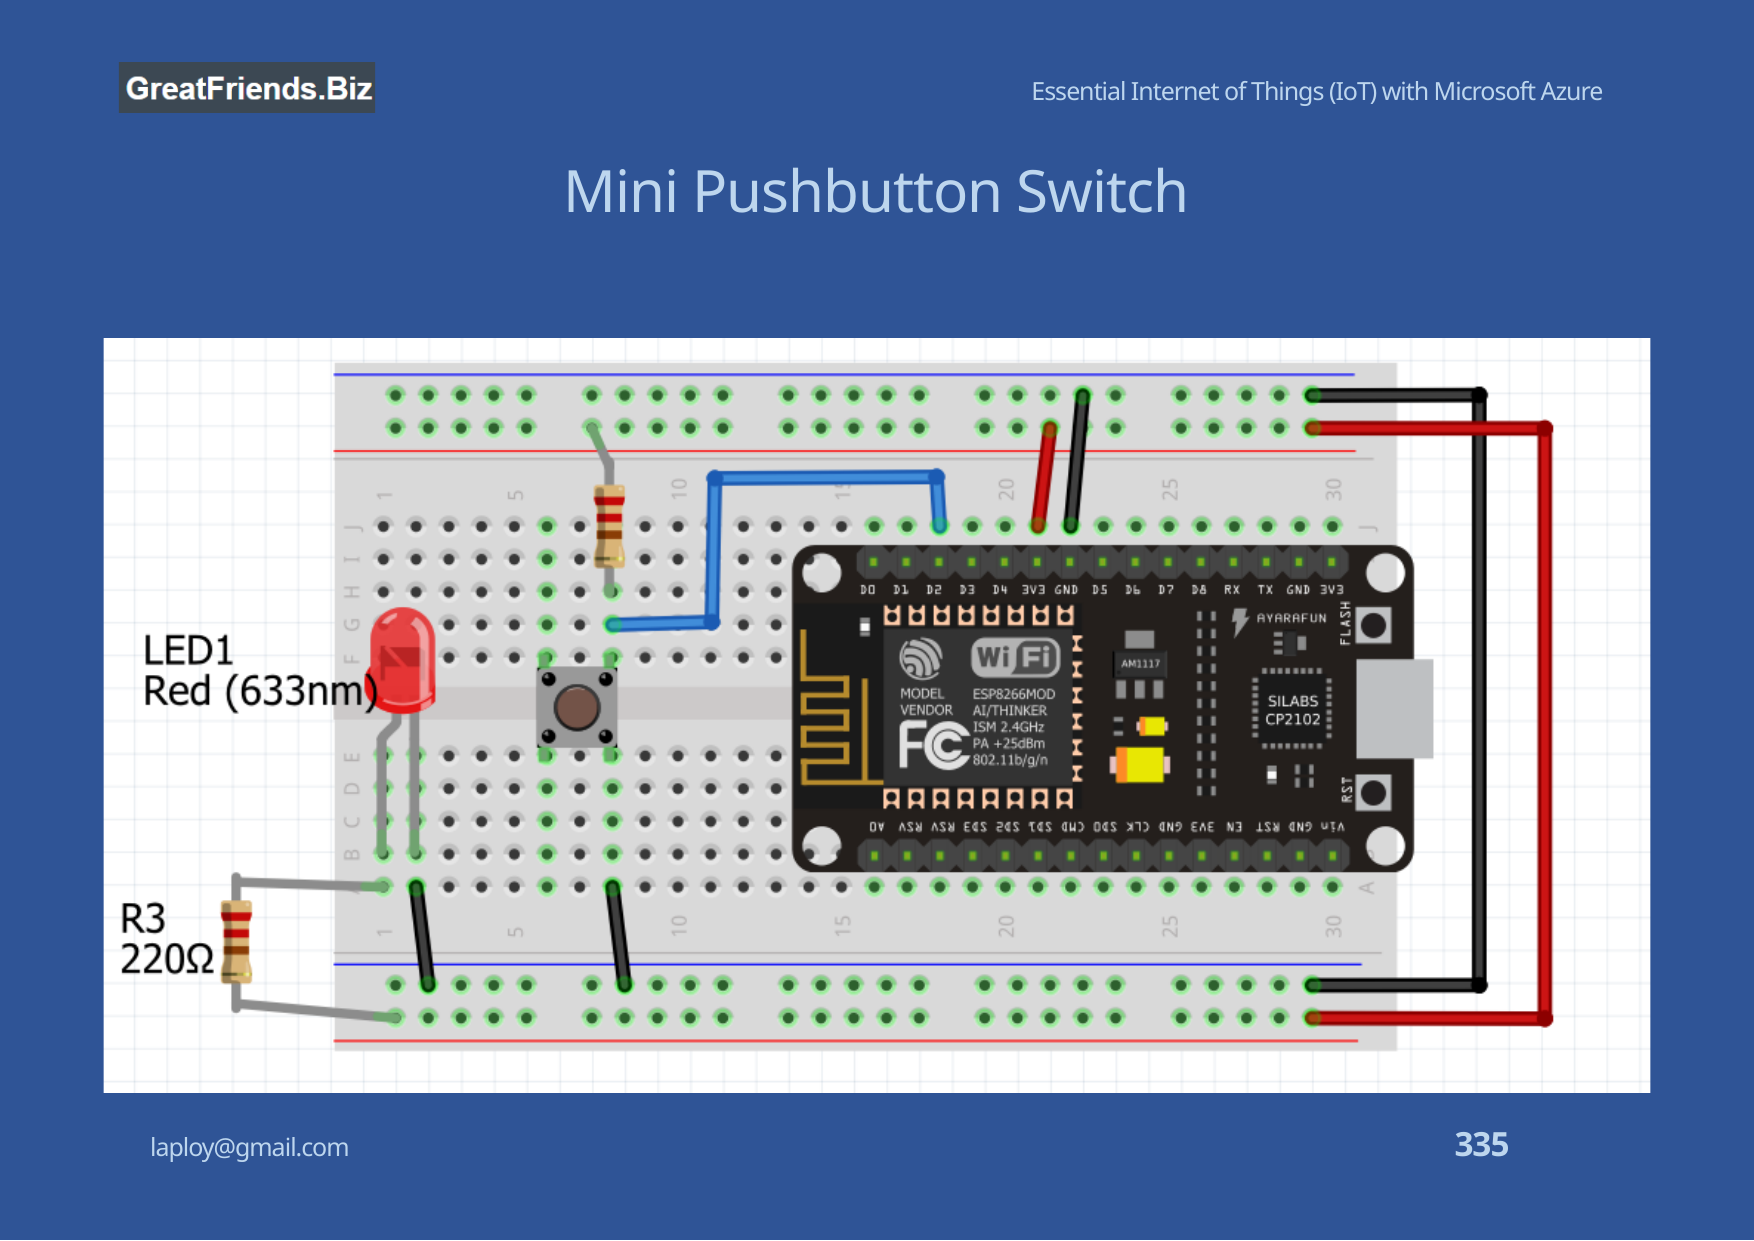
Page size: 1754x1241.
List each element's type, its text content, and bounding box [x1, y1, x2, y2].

picture [103, 338, 1651, 1093]
picture [118, 62, 375, 113]
title Mini Pushbutton Switch [150, 150, 1604, 229]
